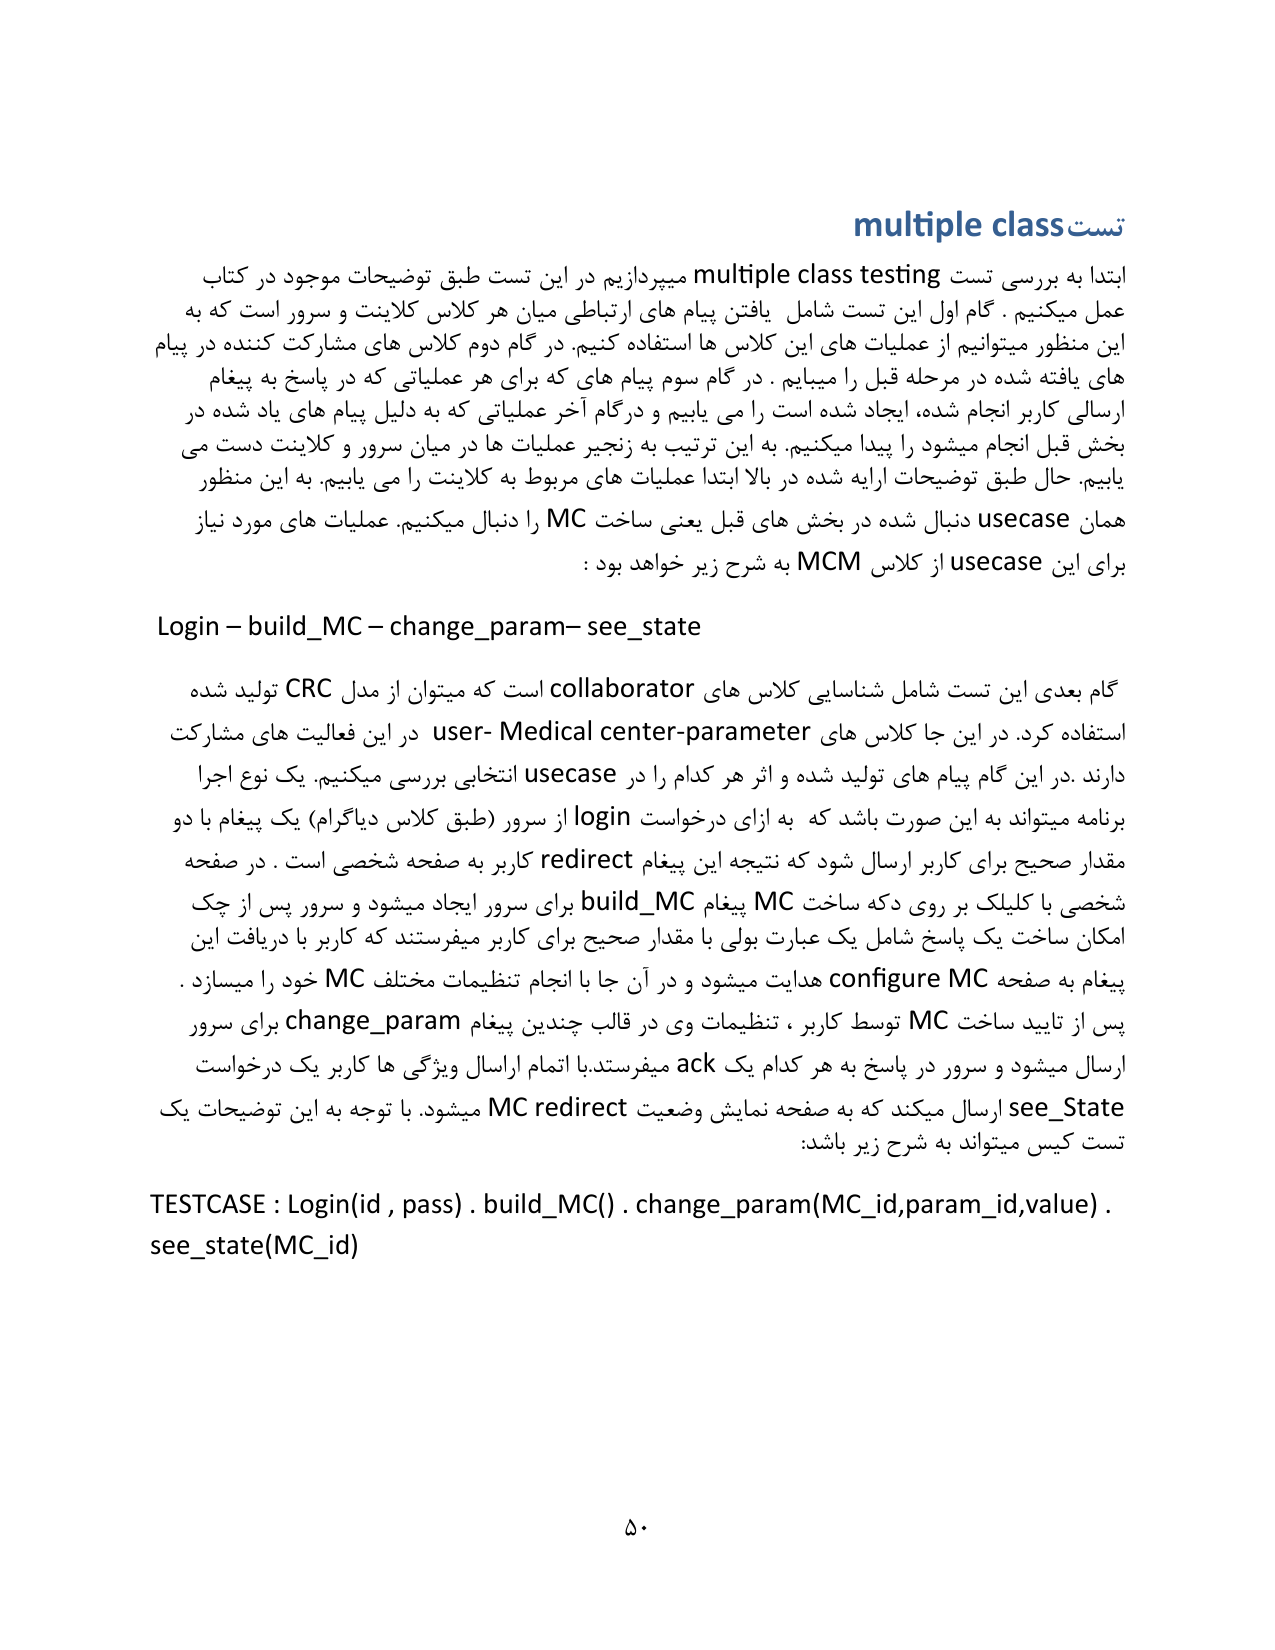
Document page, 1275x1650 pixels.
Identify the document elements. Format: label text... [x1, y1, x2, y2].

subtitle تستmultiple class [150, 200, 1125, 248]
text ابتدا به بررسی تست multiple class testing میپردازیم در این تست طبق توضیحات موجود در کتاب عمل میکنیم . گام اول این تست شامل یافتن پیام های ارتباطی میان هر کلاس کلاینت و سرور است که به این منظور میتوانیم از عملیات های این کلاس ها استفاده کنیم. در گام دوم کلاس های مشارکت کننده در پیام های یافته شده در مرحله قبل را میبایم . در گام سوم پیام های که برای هر عملیاتی که در پاسخ به پیغام ارسالی کاربر انجام شده، ایجاد شده است را می یابیم و درگام آخر عملیاتی که به دلیل پیام های یاد شده در بخش قبل انجام میشود را پیدا میکنیم. به این ترتیب به زنجیر عملیات ها در میان سرور و کلاینت دست می یابیم. حال طبق توضیحات ارایه شده در بالا ابتدا عملیات های مربوط به کلاینت را می یابیم. به این منظور همان usecase دنبال شده در بخش های قبل یعنی ساخت MC را دنبال میکنیم. عملیات های مورد نیاز برای این usecase از کلاس MCM به شرح زیر خواهد بود : [150, 255, 1125, 580]
text گام بعدی این تست شامل شناسایی کلاس های collaborator است که میتوان از مدل CRC تولید شده استفاده کرد. در این جا کلاس های user- Medical center-parameter در این فعالیت های مشارکت دارند .در این گام پیام های تولید شده و اثر هر کدام را در usecase انتخابی بررسی میکنیم. یک نوع اجرا برنامه میتواند به این صورت باشد که به ازای درخواست login از سرور (طبق کلاس دیاگرام) یک پیغام با دو مقدار صحیح برای کاربر ارسال شود که نتیجه این پیغام redirect کاربر به صفحه شخصی است . در صفحه شخصی با کلیلک بر روی دکه ساخت MC پیغام build_MC برای سرور ایجاد میشود و سرور پس از چک امکان ساخت یک پاسخ شامل یک عبارت بولی با مقدار صحیح برای کاربر میفرستند که کاربر با دریافت این پیغام به صفحه configure MC هدایت میشود و در آن جا با انجام تنظیمات مختلف MC خود را میسازد . پس از تایید ساخت MC توسط کاربر ، تنظیمات وی در قالب چندین پیغام change_param برای سرور ارسال میشود و سرور در پاسخ به هر کدام یک ack میفرستد.با اتمام اراسال ویژگی ها کاربر یک درخواست see_State ارسال میکند که به صفحه نمایش وضعیت MC redirect میشود. با توجه به این توضیحات یک تست کیس میتواند به شرح زیر باشد: [150, 669, 1125, 1159]
text Login – build_MC – change_param– see_state [150, 607, 1125, 642]
text TESTCASE : Login(id , pass) . build_MC() . change_param(MC_id,param_id,value) . see_state(MC_id) [150, 1185, 1125, 1261]
